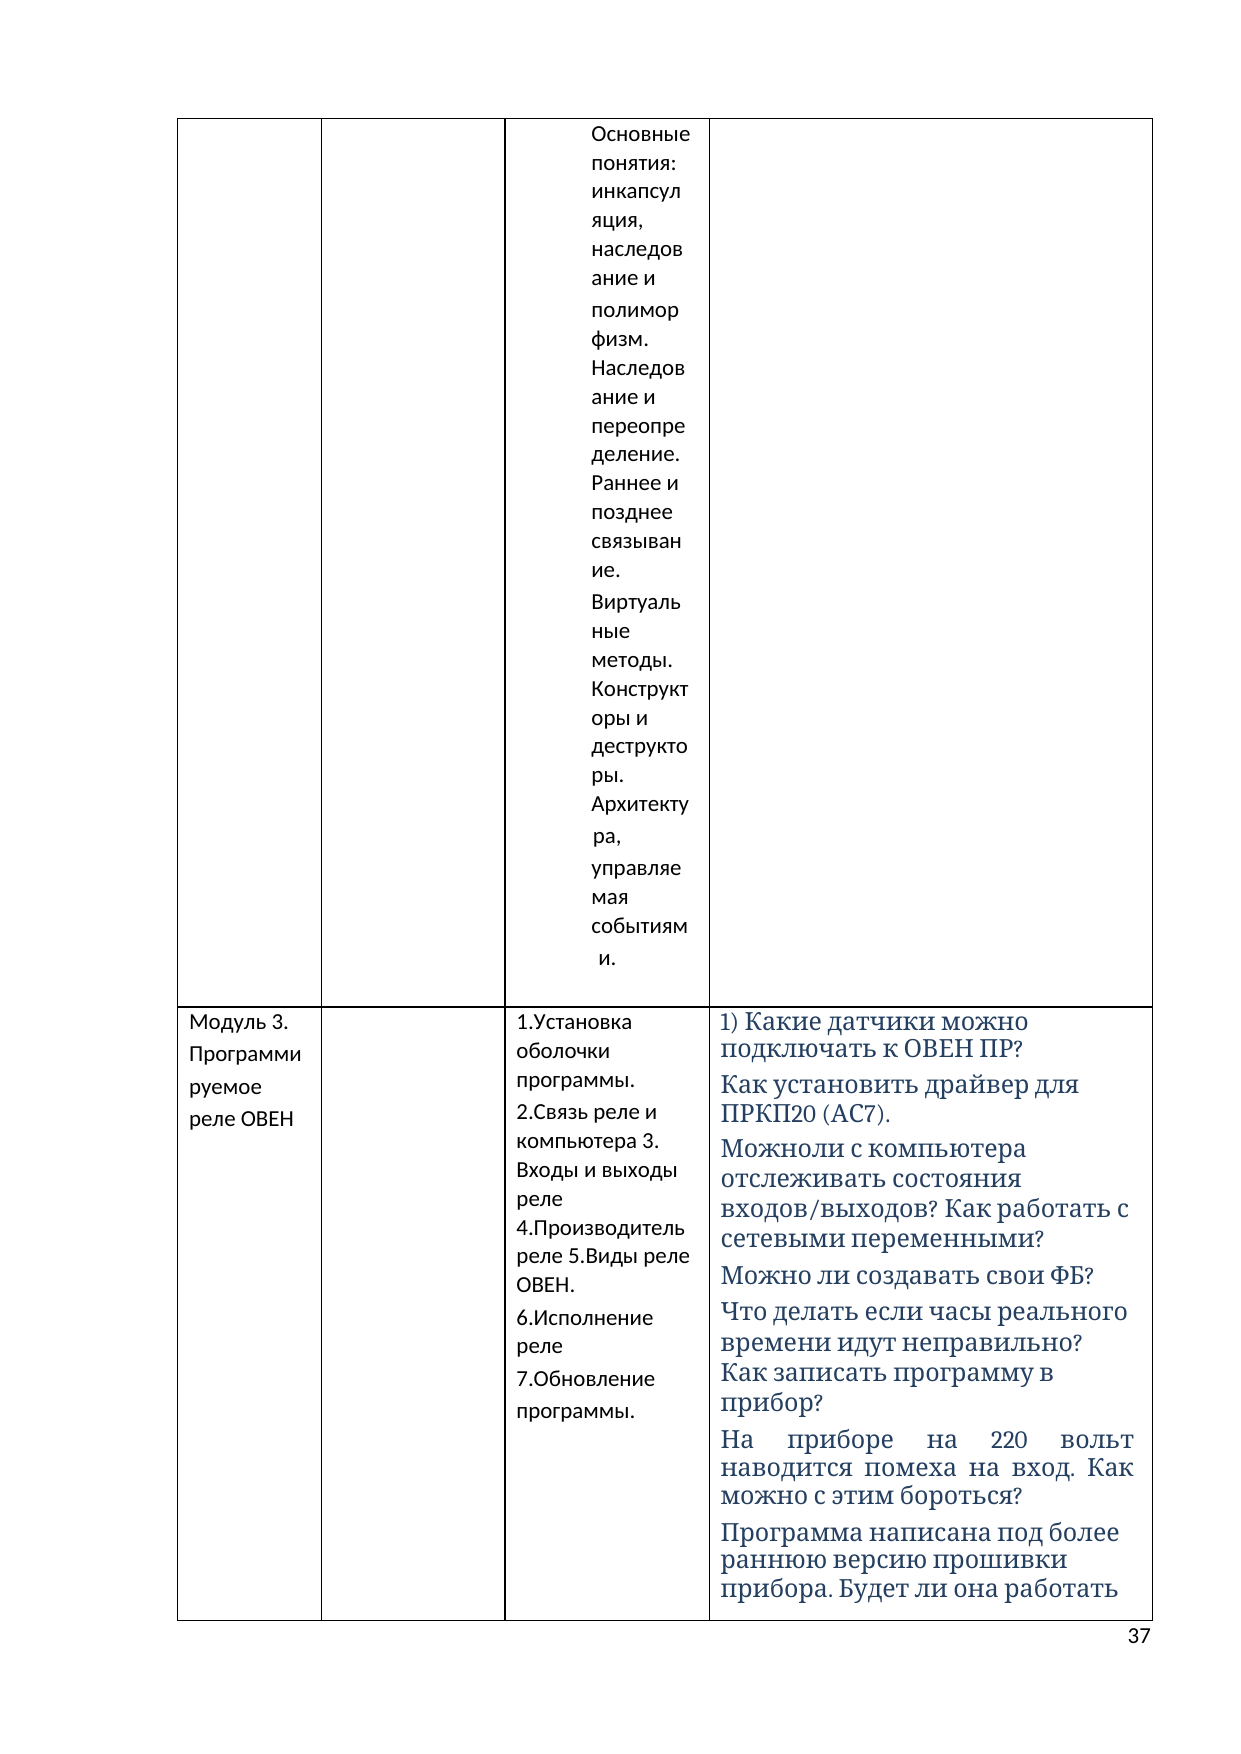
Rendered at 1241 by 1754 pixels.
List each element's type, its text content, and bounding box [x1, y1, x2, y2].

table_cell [506, 1008, 709, 1619]
table_cell [322, 119, 504, 1006]
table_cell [178, 1008, 321, 1619]
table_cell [710, 1008, 1152, 1619]
table_cell [178, 119, 321, 1006]
table_cell Основные понятия: инкапсул яция, наследов ание и полимор физм. Наследов ание и переопре деление. Раннее и позднее связыван ие. Виртуаль ные методы. Конструкт оры и деструкто ры. Архитекту ра, управляе мая событиям и. [506, 119, 709, 1006]
table_cell [322, 1008, 504, 1619]
table_cell [710, 119, 1152, 1006]
